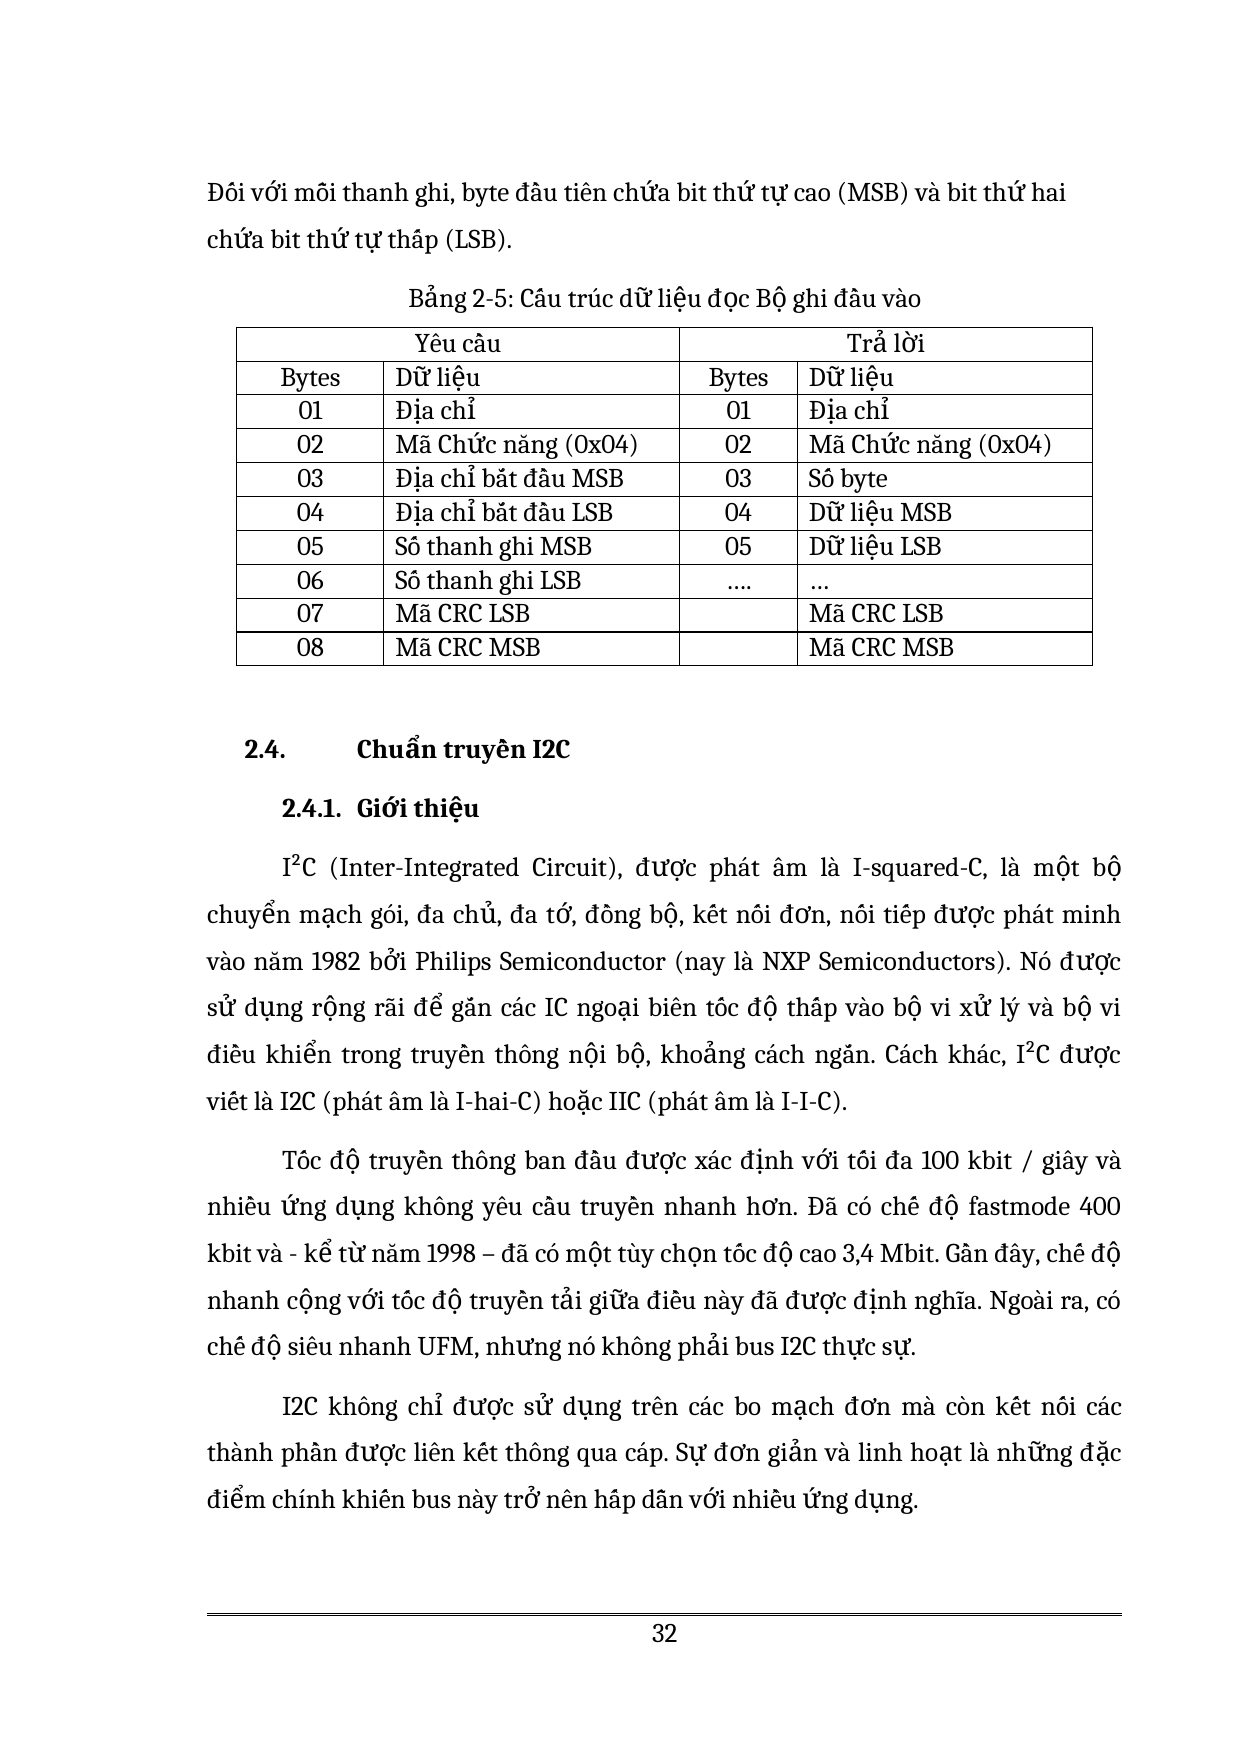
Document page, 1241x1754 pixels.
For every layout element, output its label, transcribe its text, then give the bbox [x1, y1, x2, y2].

table_cell Địa chỉ [798, 395, 1092, 428]
table_cell …. [680, 565, 797, 597]
table_cell Địa chỉ bắt đầu MSB [384, 463, 679, 496]
table_cell Mã Chức năng (0x04) [798, 429, 1092, 462]
table_cell Bytes [680, 362, 797, 394]
table_cell Mã Chức năng (0x04) [384, 429, 679, 462]
subtitle Giới thiệu [282, 793, 1122, 824]
table_cell Số thanh ghi LSB [384, 565, 679, 597]
table_cell Dữ liệu MSB [798, 497, 1092, 530]
table_cell Số thanh ghi MSB [384, 531, 679, 564]
table_cell 03 [237, 463, 383, 496]
table_cell 06 [237, 565, 383, 597]
table_cell 02 [237, 429, 383, 462]
table_cell Mã CRC MSB [798, 633, 1092, 665]
table_cell Bytes [237, 362, 383, 394]
table_header Trả lời [680, 328, 1092, 361]
table_cell Dữ liệu [384, 362, 679, 394]
table_cell … [798, 565, 1092, 597]
table_cell Dữ liệu LSB [798, 531, 1092, 564]
table_cell 05 [237, 531, 383, 564]
table_header Yêu cầu [237, 328, 679, 361]
table_cell 03 [680, 463, 797, 496]
table_cell 05 [680, 531, 797, 564]
table_cell 01 [237, 395, 383, 428]
table_cell [680, 633, 797, 665]
text Tốc độ truyền thông ban đầu được xác định với tối đa 100 kbit / giây và nhiều ứng dụng không yêu cầu truyền nhanh hơn. Đã có chế độ fastmode 400 kbit và - kể từ năm 1998 – đã có một tùy chọn tốc độ cao 3,4 Mbit. Gần đây, chế độ nhanh cộng với tốc độ truyền tải giữa điều này đã được định nghĩa. Ngoài ra, có chế độ siêu nhanh UFM, nhưng nó không phải bus I2C thực sự. [207, 1145, 1122, 1363]
table_cell 01 [680, 395, 797, 428]
text I2C không chỉ được sử dụng trên các bo mạch đơn mà còn kết nối các thành phần được liên kết thông qua cáp. Sự đơn giản và linh hoạt là những đặc điểm chính khiến bus này trở nên hấp dẫn với nhiều ứng dụng. [207, 1391, 1122, 1515]
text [207, 177, 1122, 255]
table_cell Dữ liệu [798, 362, 1092, 394]
table_cell Mã CRC MSB [384, 633, 679, 665]
table_cell 02 [680, 429, 797, 462]
subtitle Chuẩn truyền I2C [244, 734, 1122, 765]
table_cell Số byte [798, 463, 1092, 496]
table_cell Mã CRC LSB [384, 599, 679, 631]
table_cell 08 [237, 633, 383, 665]
table_cell Địa chỉ [384, 395, 679, 428]
table_cell 04 [680, 497, 797, 530]
text I²C (Inter-Integrated Circuit), được phát âm là I-squared-C, là một bộ chuyển mạch gói, đa chủ, đa tớ, đồng bộ, kết nối đơn, nối tiếp được phát minh vào năm 1982 bởi Philips Semiconductor (nay là NXP Semiconductors). Nó được sử dụng rộng rãi để gắn các IC ngoại biên tốc độ thấp vào bộ vi xử lý và bộ vi điều khiển trong truyền thông nội bộ, khoảng cách ngắn. Cách khác, I²C được viết là I2C (phát âm là I-hai-C) hoặc IIC (phát âm là I-I-C). [207, 852, 1122, 1117]
table_cell Địa chỉ bắt đầu LSB [384, 497, 679, 530]
table_cell [680, 599, 797, 631]
table_cell 07 [237, 599, 383, 631]
table_cell Mã CRC LSB [798, 599, 1092, 631]
table_cell 04 [237, 497, 383, 530]
